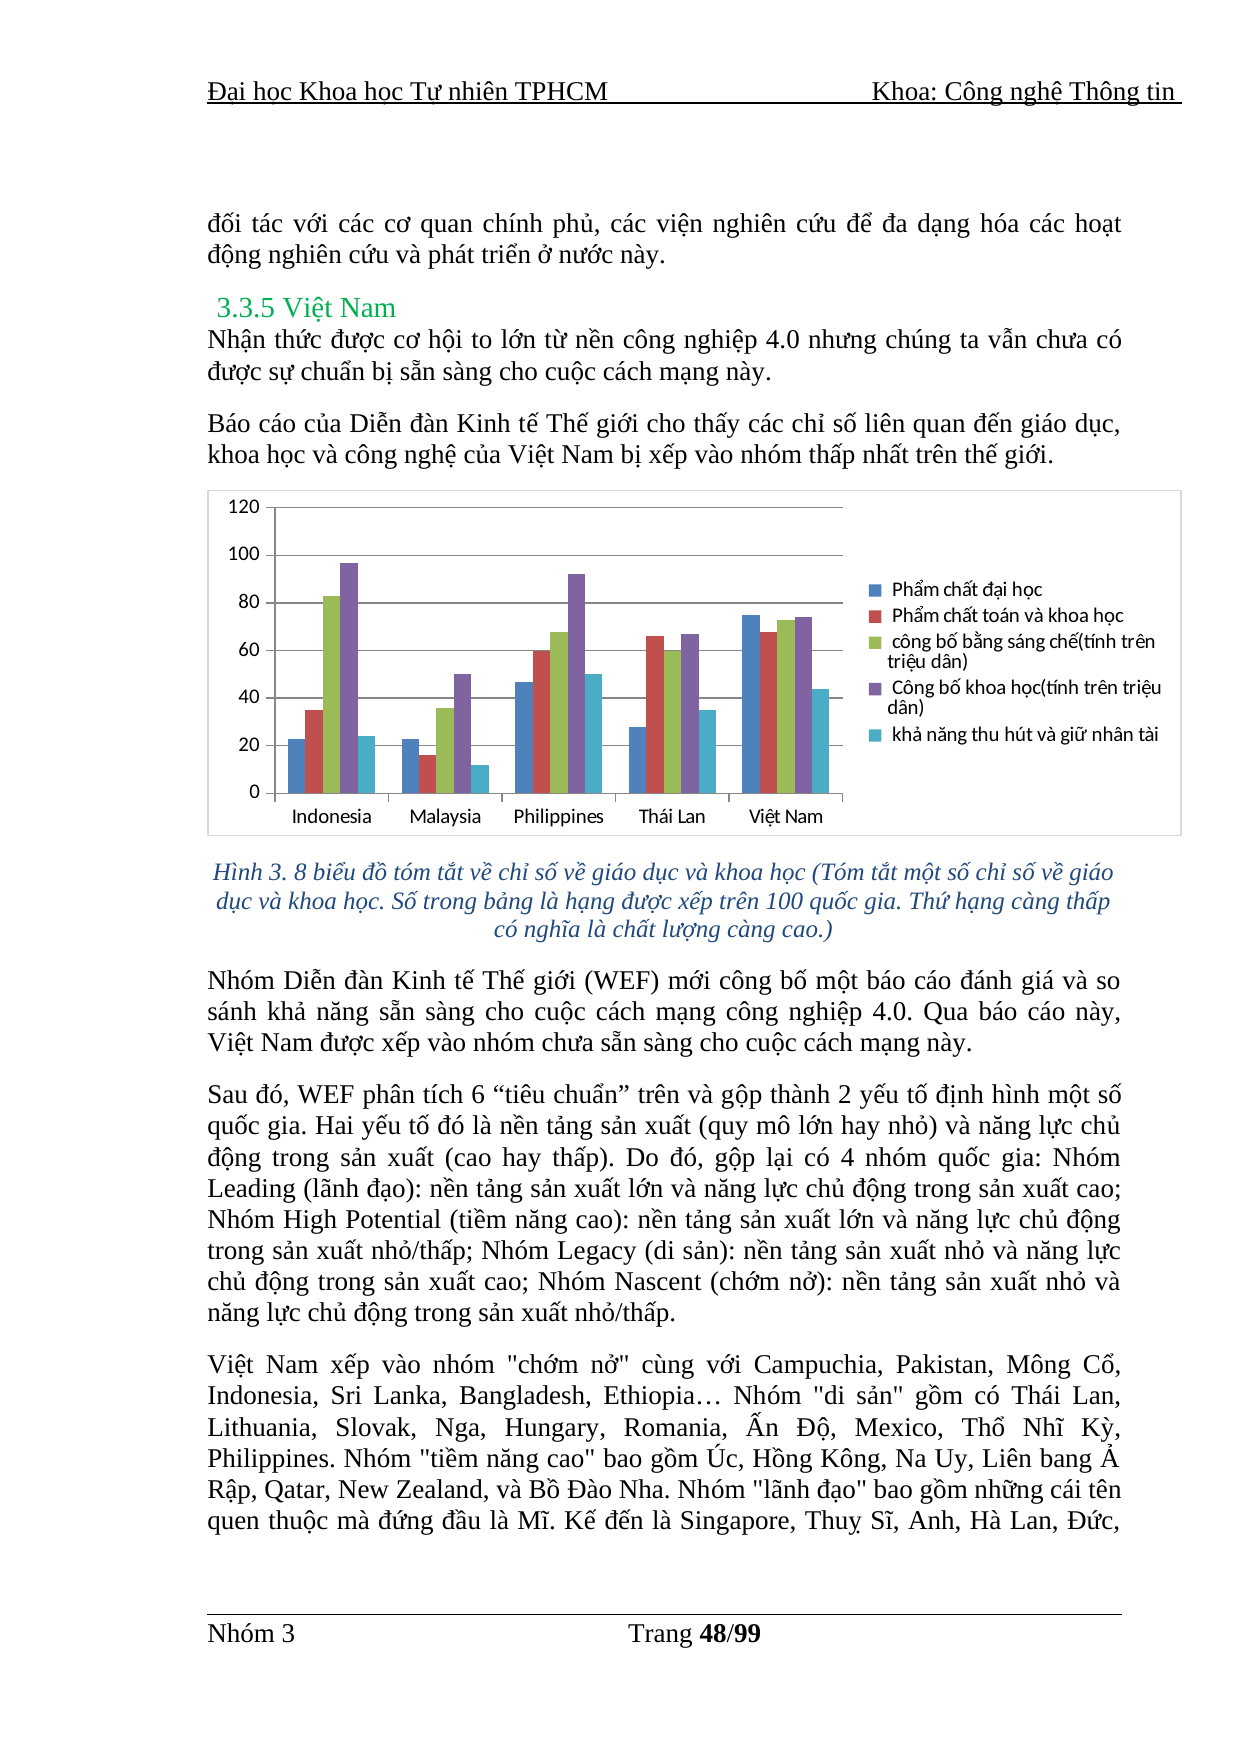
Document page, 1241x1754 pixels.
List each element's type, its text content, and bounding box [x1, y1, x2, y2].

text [207, 207, 1122, 269]
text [207, 1348, 1122, 1535]
text Báo cáo của Diễn đàn Kinh tế Thế giới cho thấy các chỉ số liên quan đến giáo dục, khoa học và công nghệ của Việt Nam bị xếp vào nhóm thấp nhất trên thế giới. [207, 407, 1122, 469]
subtitle 3.3.5 Việt Nam [216, 290, 1122, 324]
text Nhóm Diễn đàn Kinh tế Thế giới (WEF) mới công bố một báo cáo đánh giá và so sánh khả năng sẵn sàng cho cuộc cách mạng công nghiệp 4.0. Qua báo cáo này, Việt Nam được xếp vào nhóm chưa sẵn sàng cho cuộc cách mạng này. [207, 964, 1122, 1057]
text Hình 3. 8 biểu đồ tóm tắt về chỉ số về giáo dục và khoa học (Tóm tắt một số chỉ số về giáo dục và khoa học. Số trong bảng là hạng được xếp trên 100 quốc gia. Thứ hạng càng thấp có nghĩa là chất lượng càng cao.) [207, 857, 1122, 943]
text Nhận thức được cơ hội to lớn từ nền công nghiệp 4.0 nhưng chúng ta vẫn chưa có được sự chuẩn bị sẵn sàng cho cuộc cách mạng này. [207, 324, 1122, 386]
text Sau đó, WEF phân tích 6 “tiêu chuẩn” trên và gộp thành 2 yếu tố định hình một số quốc gia. Hai yếu tố đó là nền tảng sản xuất (quy mô lớn hay nhỏ) và năng lực chủ động trong sản xuất (cao hay thấp). Do đó, gộp lại có 4 nhóm quốc gia: Nhóm Leading (lãnh đạo): nền tảng sản xuất lớn và năng lực chủ động trong sản xuất cao; Nhóm High Potential (tiềm năng cao): nền tảng sản xuất lớn và năng lực chủ động trong sản xuất nhỏ/thấp; Nhóm Legacy (di sản): nền tảng sản xuất nhỏ và năng lực chủ động trong sản xuất cao; Nhóm Nascent (chớm nở): nền tảng sản xuất nhỏ và năng lực chủ động trong sản xuất nhỏ/thấp. [207, 1078, 1122, 1327]
